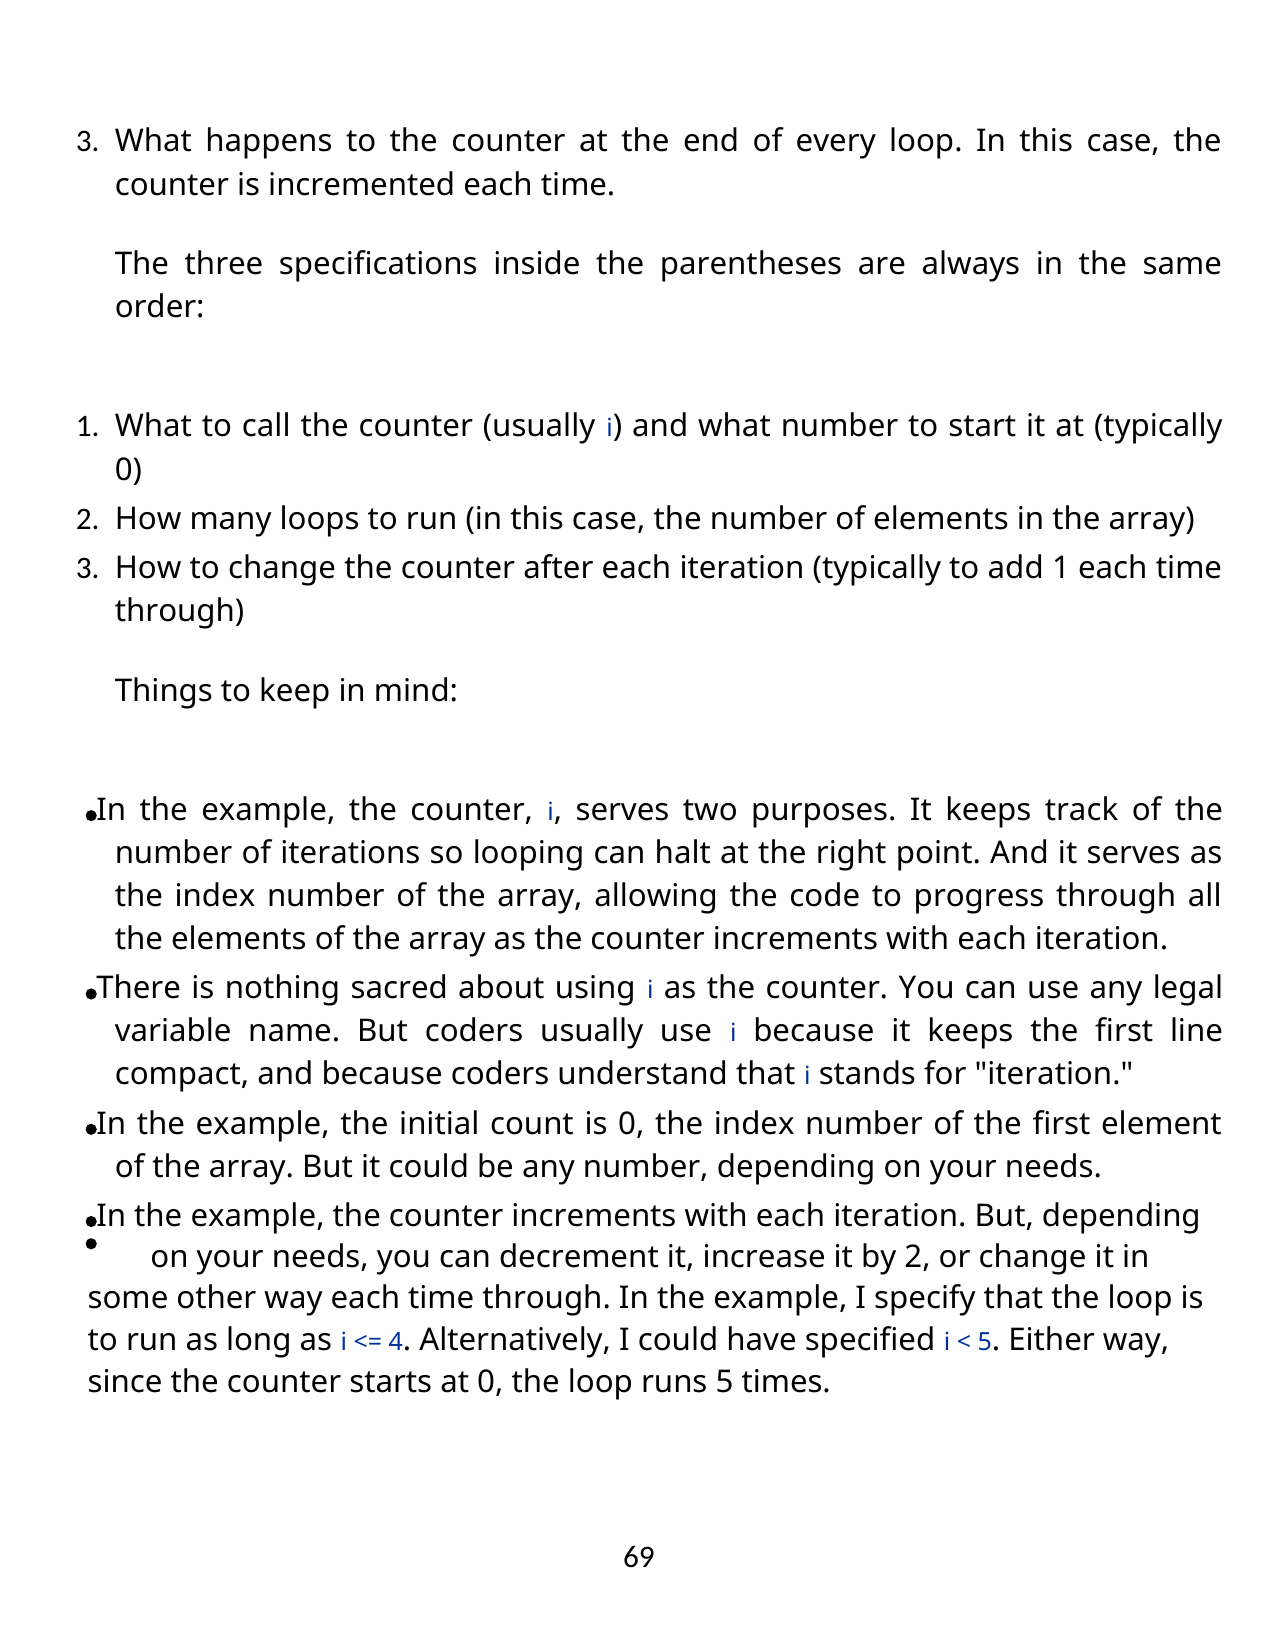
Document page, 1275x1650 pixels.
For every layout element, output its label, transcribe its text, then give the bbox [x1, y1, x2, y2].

text Things to keep in mind: [114, 668, 1224, 710]
list How many loops to run (in this case, the number of elements in the array) [76, 496, 1224, 538]
text There is nothing sacred about using i as the counter. You can use any legal variable name. But coders usually use i because it keeps the first line compact, and because coders understand that i stands for "iteration." [86, 965, 1224, 1094]
list What happens to the counter at the end of every loop. In this case, the counter is incremented each time. [76, 118, 1224, 204]
text In the example, the counter increments with each iteration. But, depending on your needs, you can decrement it, increase it by 2, or change it in some other way each time through. In the example, I specify that the loop is to run as long as i <= 4. Alternatively, I could have specified i < 5. Either way, since the counter starts at 0, the loop runs 5 times. [86, 1193, 1224, 1402]
text The three specifications inside the parentheses are always in the same order: [114, 241, 1224, 327]
text In the example, the counter, i, serves two purposes. It keeps track of the number of iterations so looping can halt at the right point. And it serves as the index number of the array, allowing the code to progress through all the elements of the array as the counter increments with each iteration. [86, 787, 1224, 959]
list What to call the counter (usually i) and what number to start it at (typically 0) [76, 403, 1224, 489]
text In the example, the initial count is 0, the index number of the first element of the array. But it could be any number, depending on your needs. [86, 1101, 1224, 1186]
list How to change the counter after each iteration (typically to add 1 each time through) [76, 545, 1224, 631]
